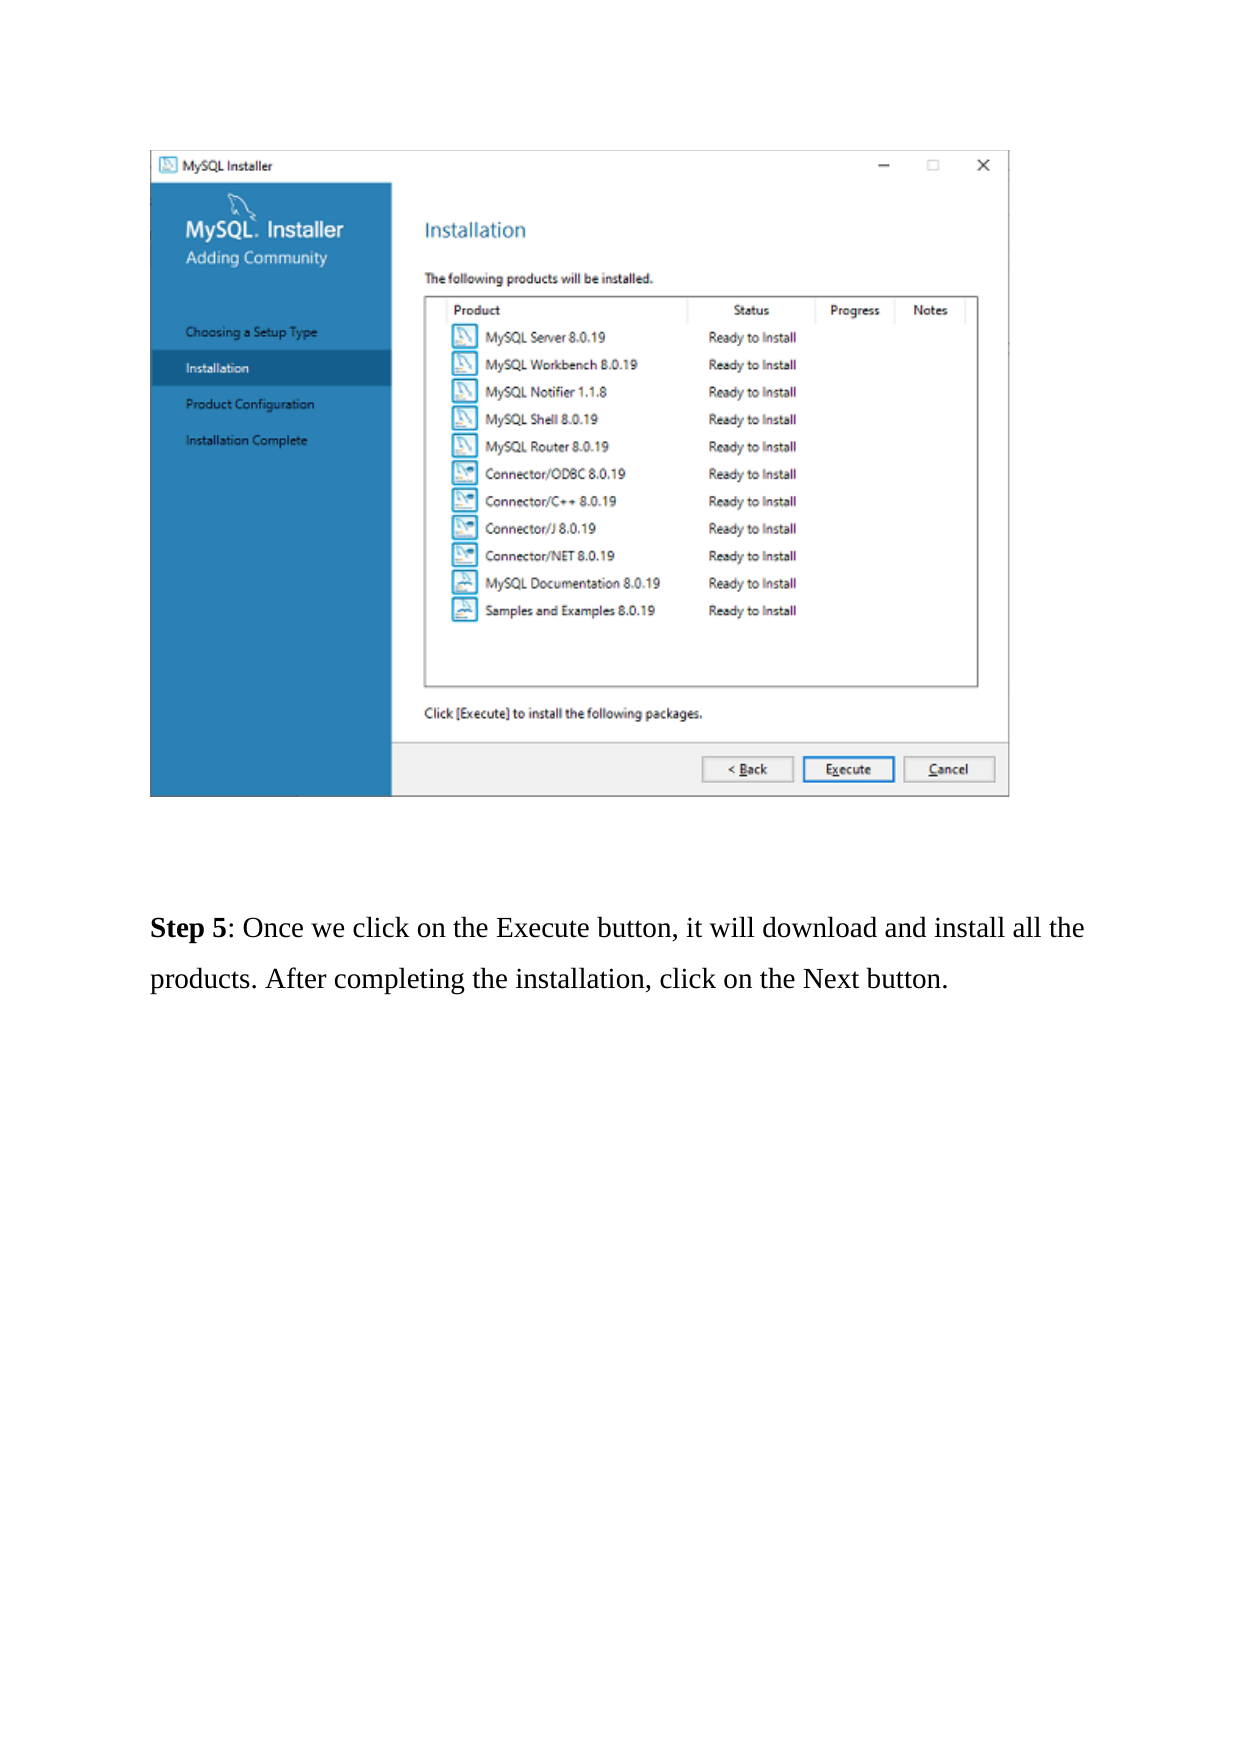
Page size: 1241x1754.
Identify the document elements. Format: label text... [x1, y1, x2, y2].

picture [150, 150, 1010, 797]
text Step 5: Once we click on the Execute button, it will download and install all the products. After completing the installation, click on the Next button. [150, 911, 1090, 994]
